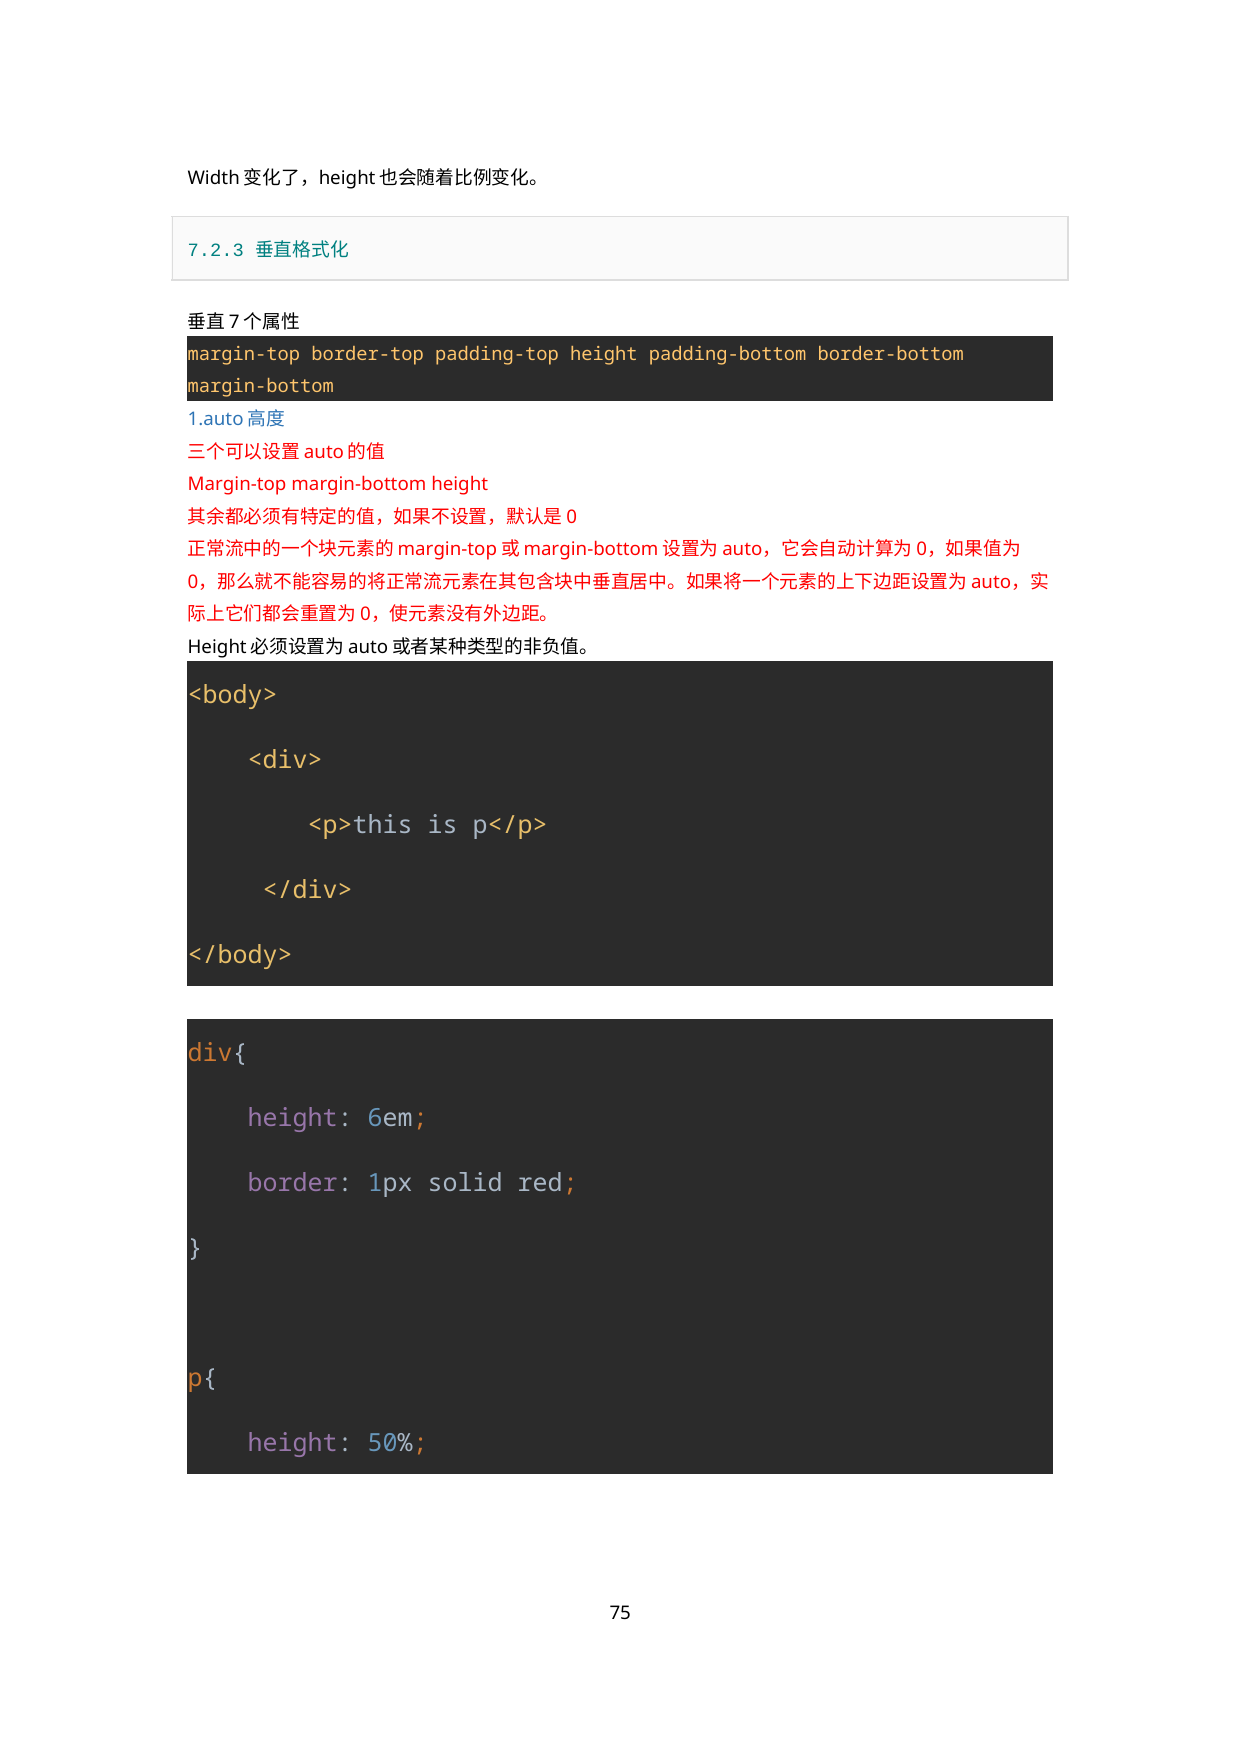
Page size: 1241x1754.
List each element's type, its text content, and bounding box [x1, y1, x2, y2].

text 三个可以设置auto的值 [187, 434, 1053, 466]
subtitle 7.2.3 垂直格式化 [173, 217, 1067, 279]
text <body> <div> <p>this is p</p> </div> </body> [187, 661, 1053, 986]
text 垂直7个属性 [187, 304, 1053, 336]
text Height必须设置为auto或者某种类型的非负值。 [187, 629, 1053, 661]
text margin-top border-top padding-top height padding-bottom border-bottom margin-bottom [187, 336, 1053, 401]
text Margin-top margin-bottom height [187, 466, 1053, 499]
text 其余都必须有特定的值，如果不设置，默认是0 [187, 499, 1053, 531]
text 1.auto高度 [187, 401, 1053, 434]
text 正常流中的一个块元素的margin-top或margin-bottom设置为auto，它会自动计算为0，如果值为0，那么就不能容易的将正常流元素在其包含块中垂直居中。如果将一个元素的上下边距设置为auto，实际上它们都会重置为0，使元素没有外边距。 [187, 531, 1053, 629]
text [187, 1019, 1053, 1474]
text Width变化了，height也会随着比例变化。 [187, 160, 1053, 192]
